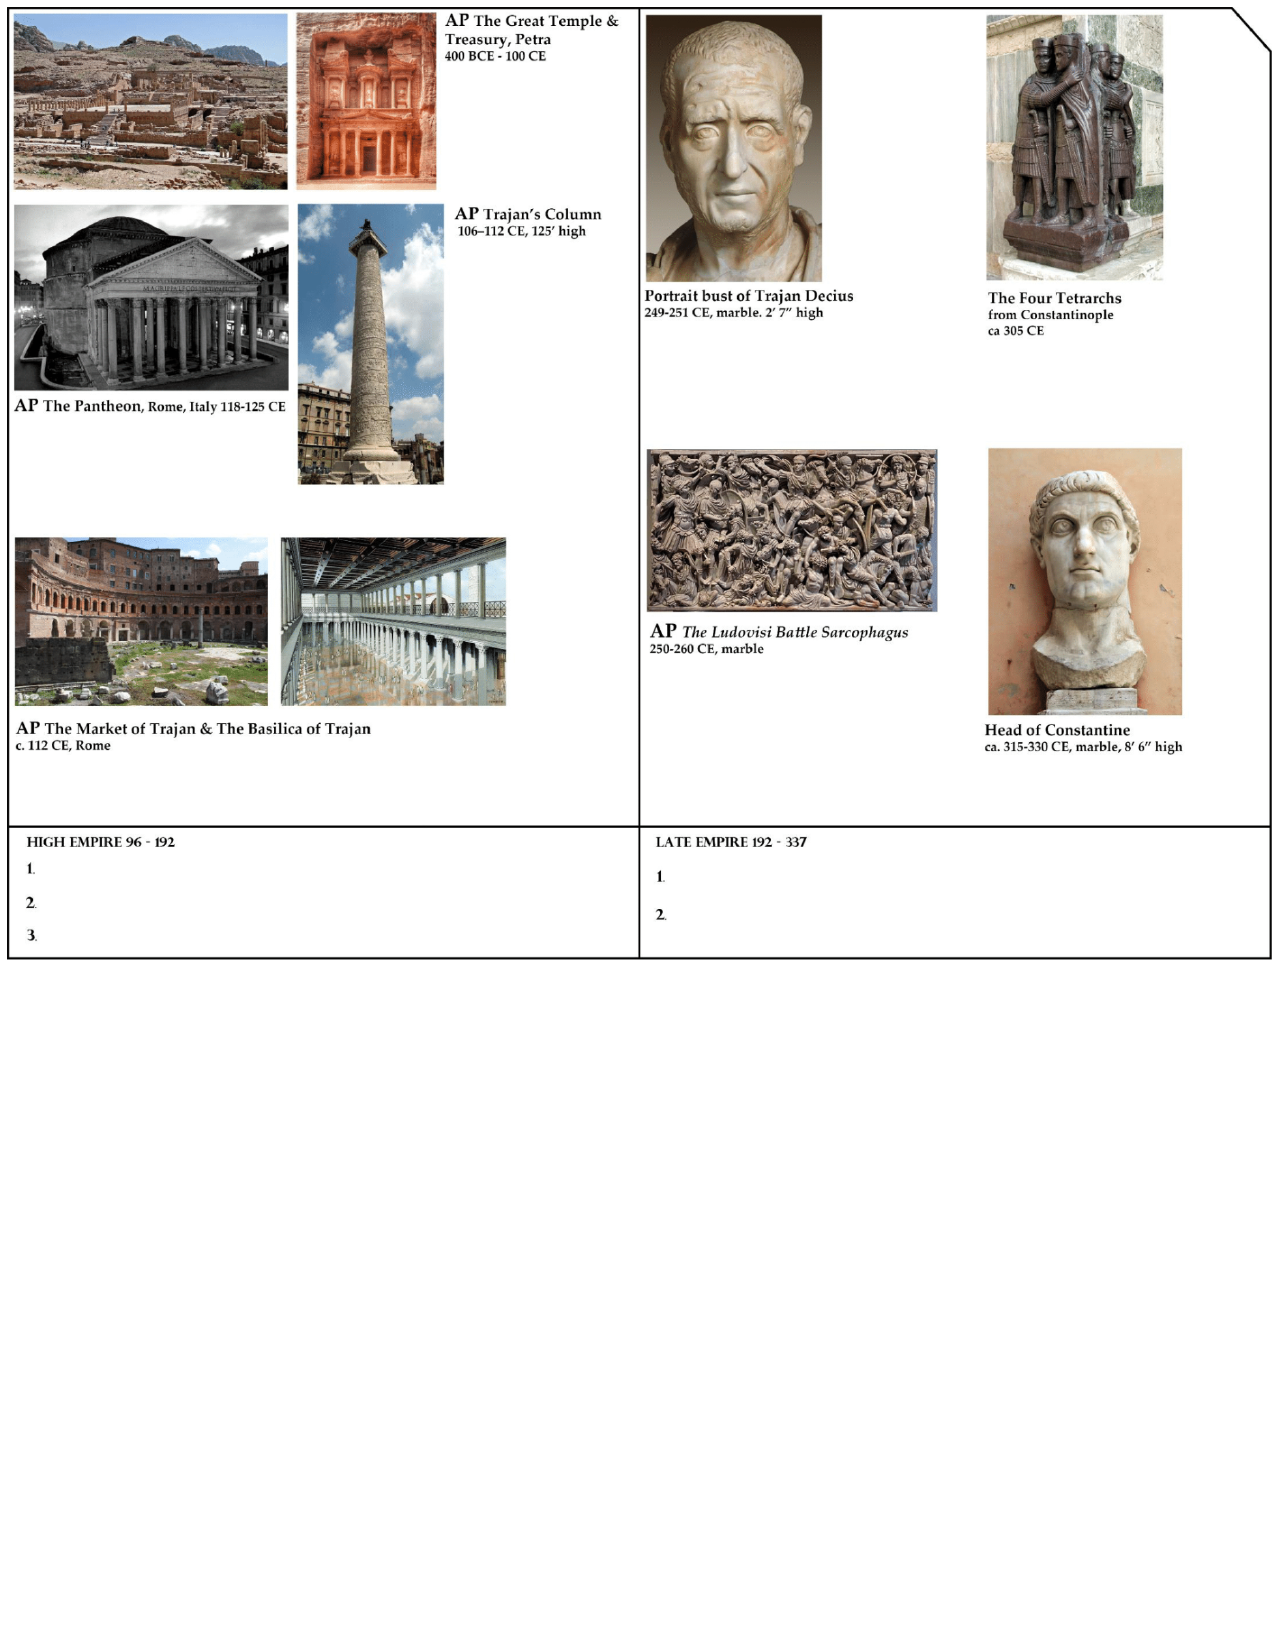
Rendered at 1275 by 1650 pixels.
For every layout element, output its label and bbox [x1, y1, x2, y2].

picture [0, 0, 1275, 967]
